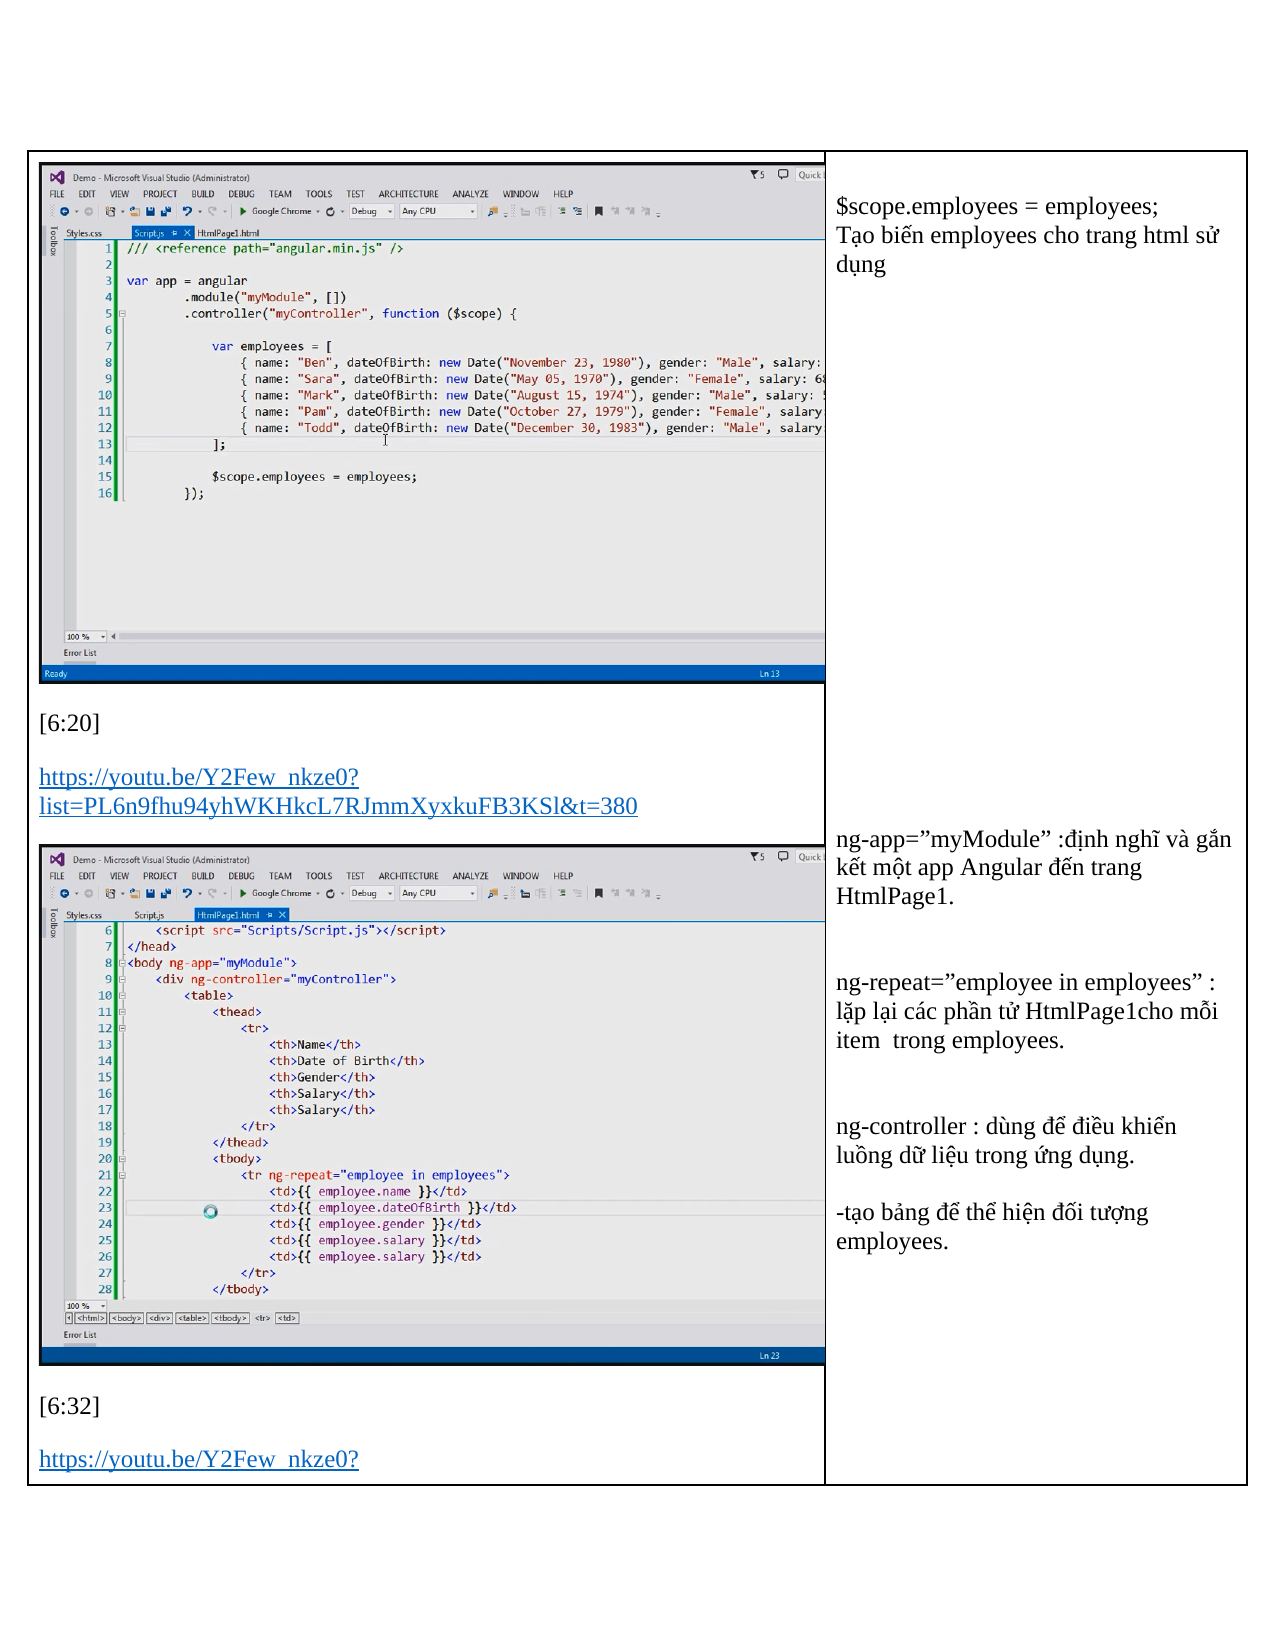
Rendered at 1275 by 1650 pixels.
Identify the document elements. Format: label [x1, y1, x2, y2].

picture [38, 844, 825, 1366]
picture [38, 162, 825, 684]
table_cell [826, 152, 1246, 1484]
table_cell [29, 152, 824, 1484]
